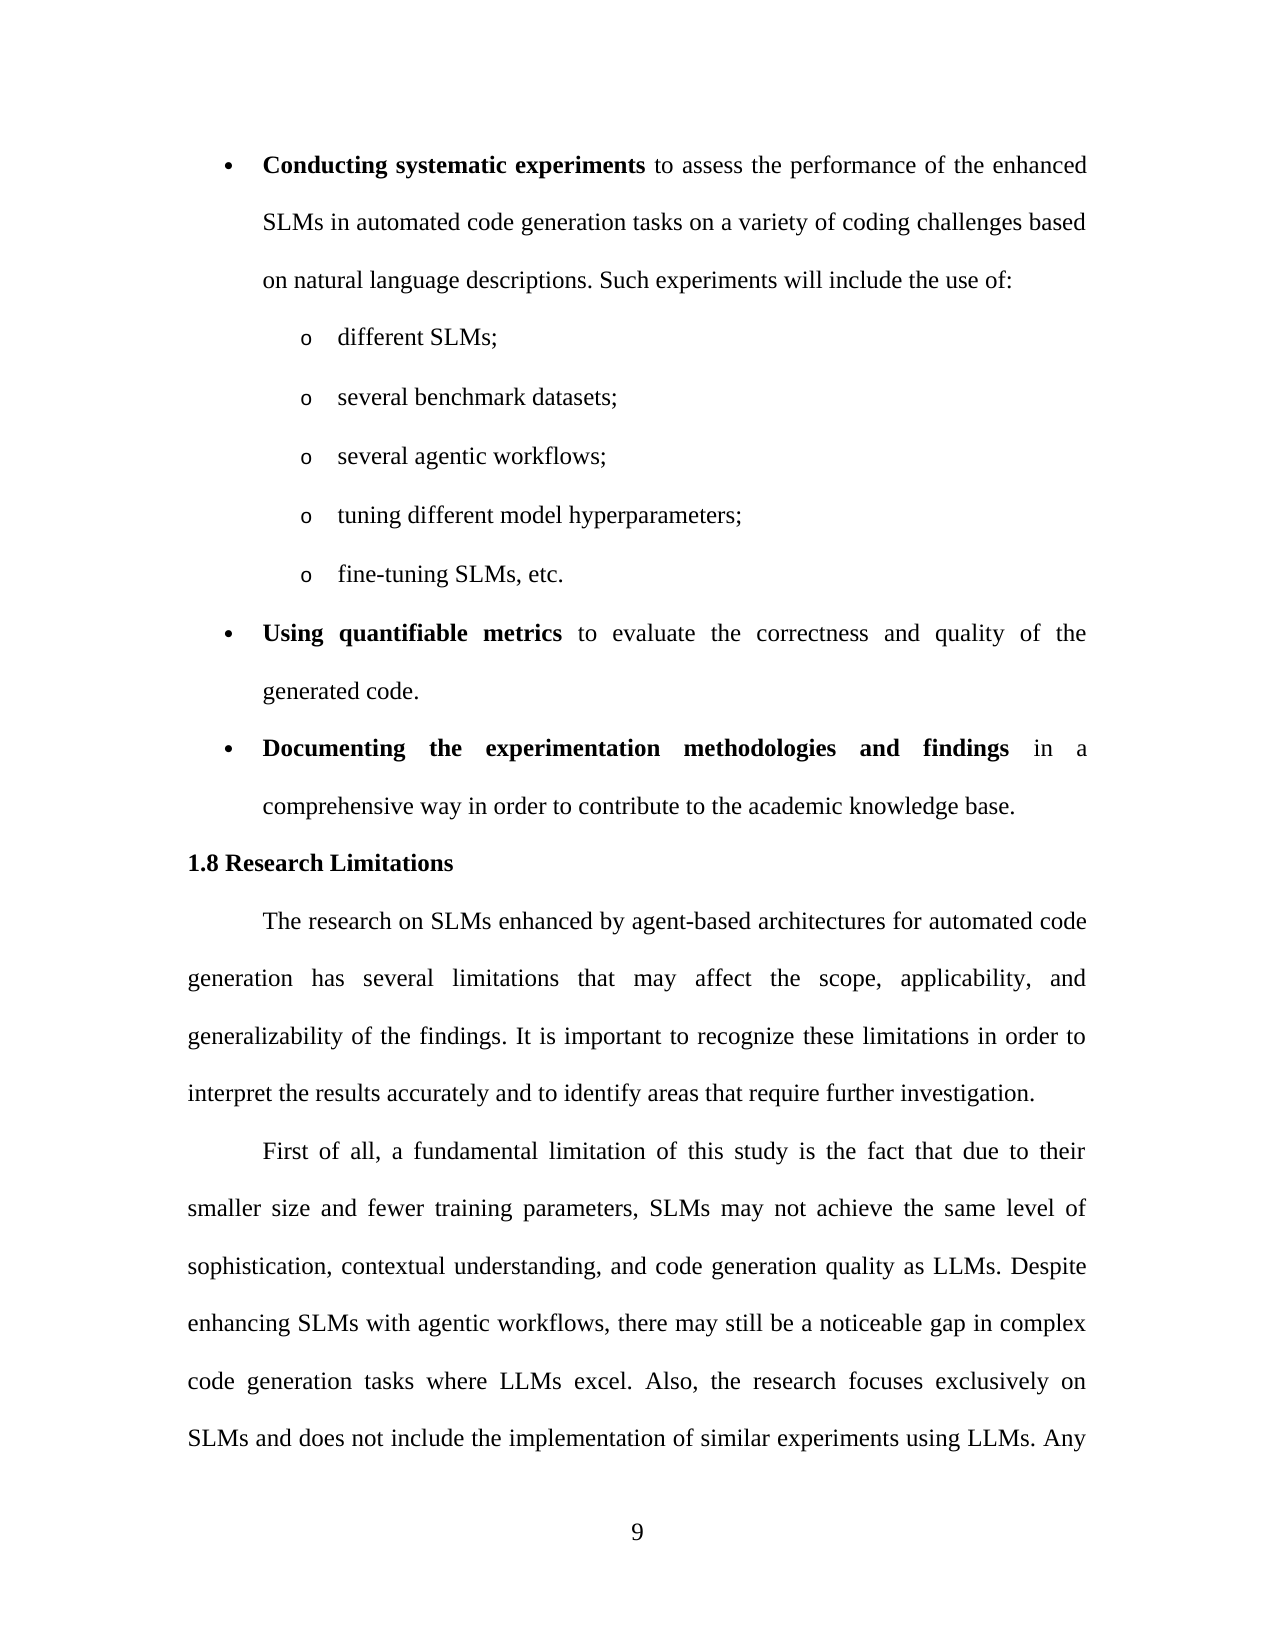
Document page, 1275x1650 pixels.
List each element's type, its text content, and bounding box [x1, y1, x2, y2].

list several agentic workflows; [300, 441, 1087, 470]
subtitle 1.8 Research Limitations [187, 848, 1087, 877]
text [187, 1136, 1087, 1452]
list Using quantifiable metrics to evaluate the correctness and quality of the generated code. [225, 618, 1087, 704]
list fine-tuning SLMs, etc. [300, 559, 1087, 589]
list different SLMs; [300, 322, 1087, 352]
list tuning different model hyperparameters; [300, 500, 1087, 529]
list Conducting systematic experiments to assess the performance of the enhanced SLMs in automated code generation tasks on a variety of coding challenges based on natural language descriptions. Such experiments will include the use of: [225, 150, 1087, 294]
list Documenting the experimentation methodologies and findings in a comprehensive way in order to contribute to the academic knowledge base. [225, 733, 1087, 819]
text The research on SLMs enhanced by agent-based architectures for automated code generation has several limitations that may affect the scope, applicability, and generalizability of the findings. It is important to recognize these limitations in order to interpret the results accurately and to identify areas that require further investigation. [187, 906, 1087, 1107]
list several benchmark datasets; [300, 382, 1087, 411]
